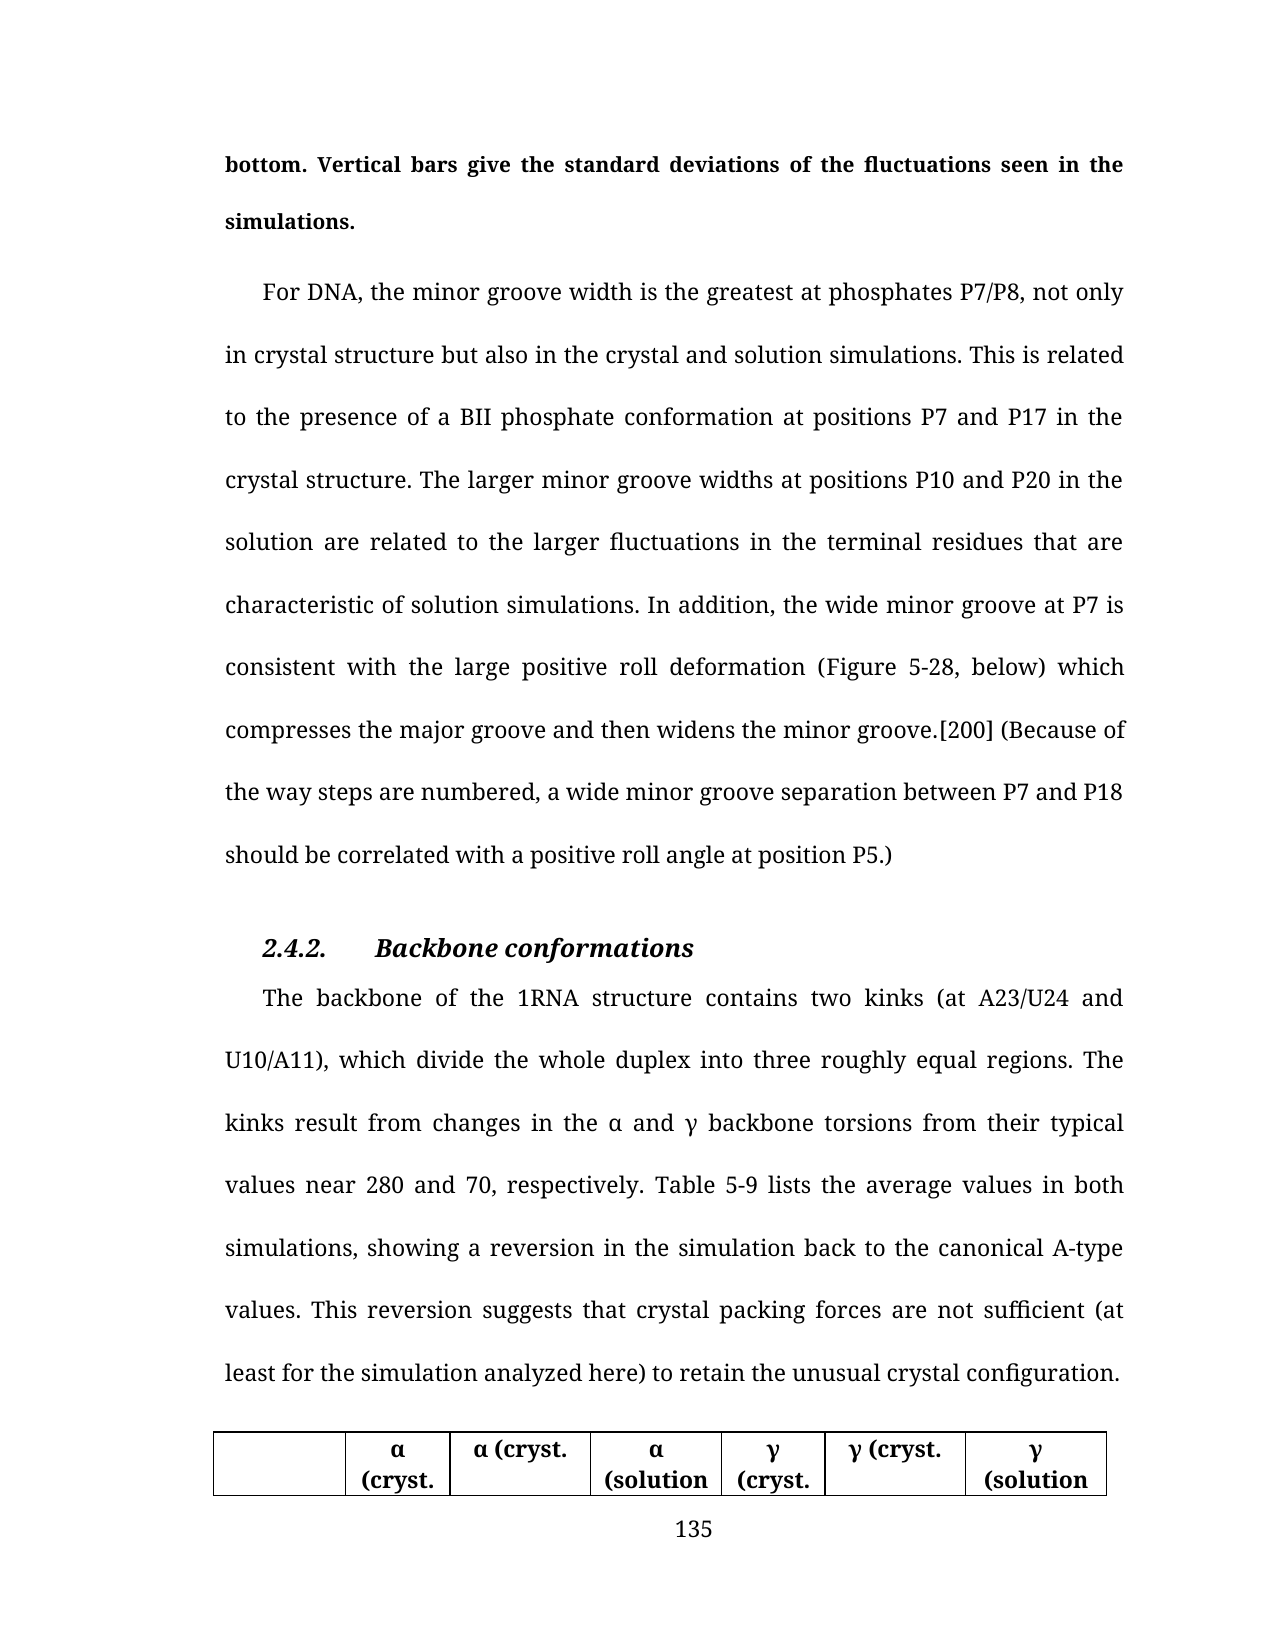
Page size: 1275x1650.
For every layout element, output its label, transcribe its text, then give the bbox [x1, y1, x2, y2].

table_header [966, 1433, 1106, 1495]
table_header [214, 1433, 345, 1495]
table_header γ (cryst.) [722, 1433, 824, 1495]
table_header γ (cryst. sim. ave) [826, 1433, 965, 1495]
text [225, 150, 1125, 235]
subtitle Backbone conformations [225, 930, 1125, 964]
table_header α (cryst. sim. ave) [451, 1433, 590, 1495]
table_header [591, 1433, 721, 1495]
table_header α (cryst.) [346, 1433, 449, 1495]
